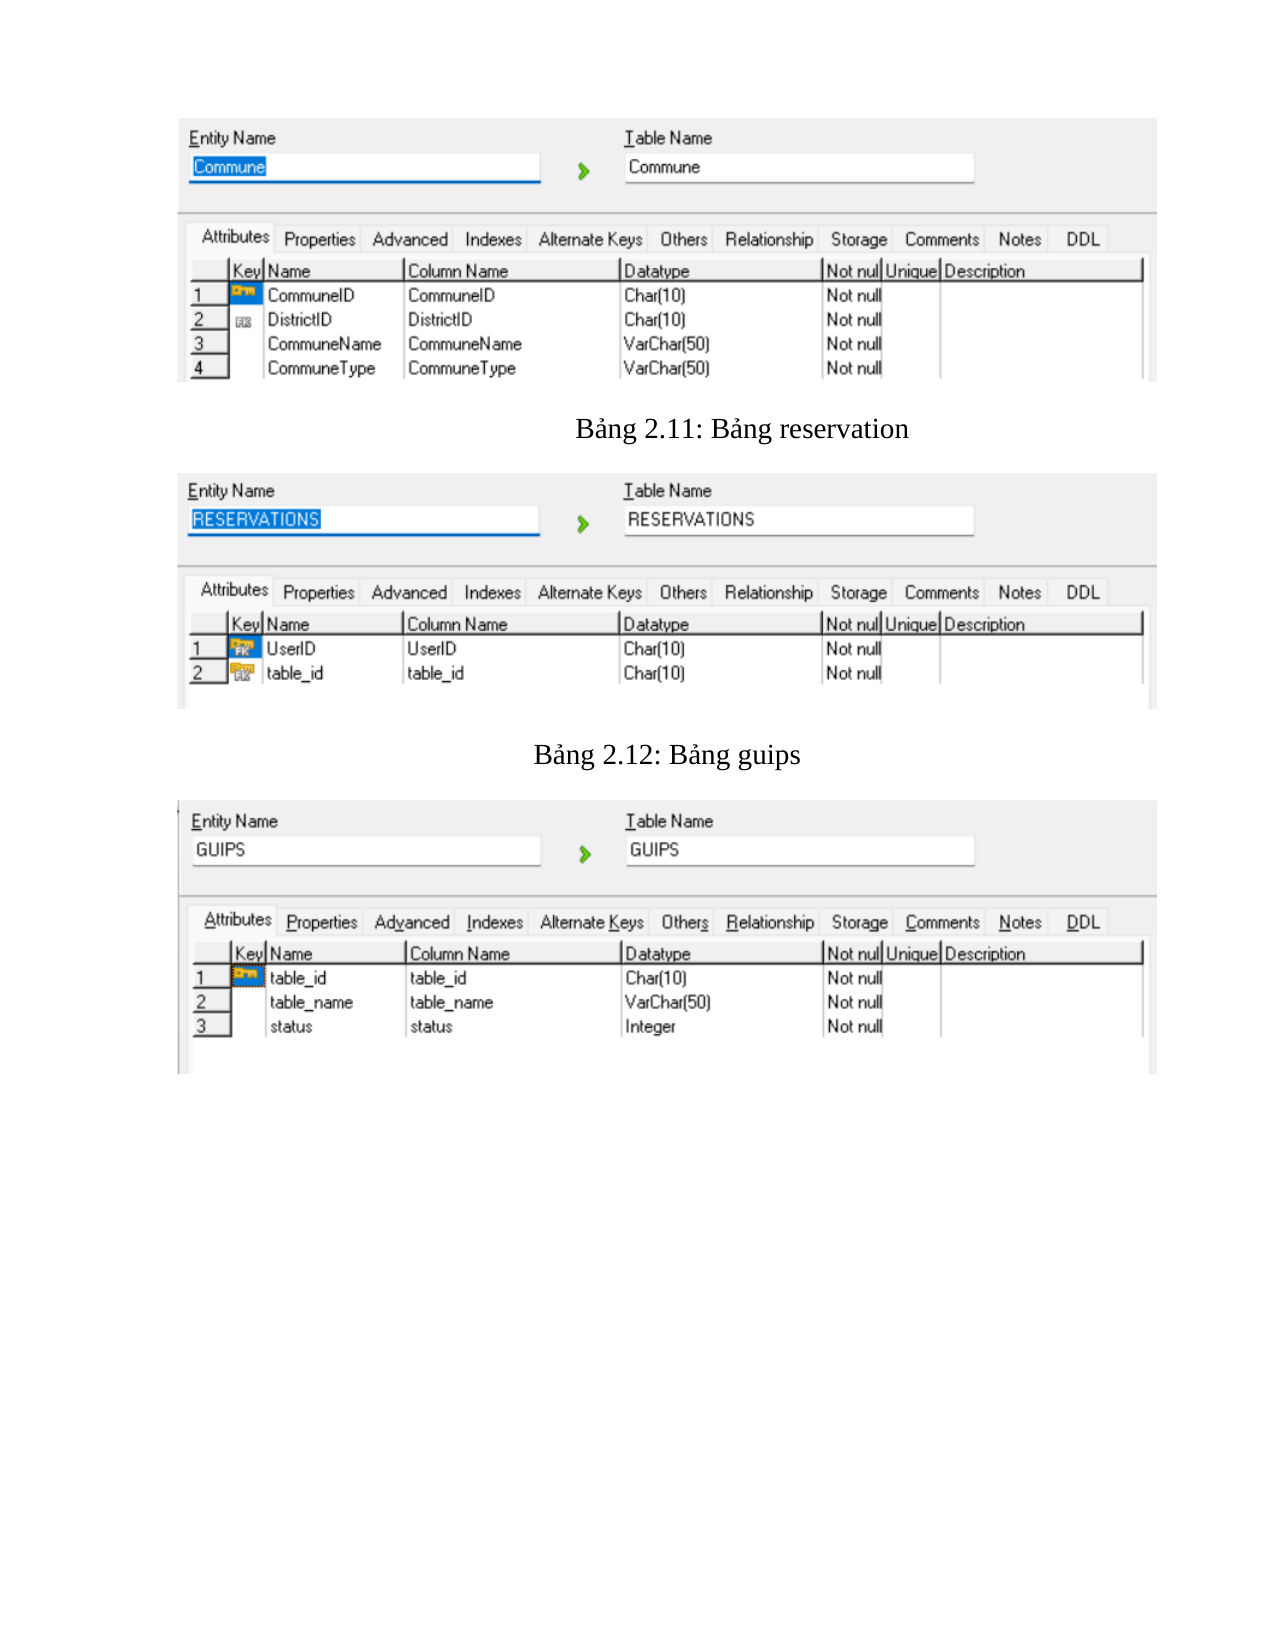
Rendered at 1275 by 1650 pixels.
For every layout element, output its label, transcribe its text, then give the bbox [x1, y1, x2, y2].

text Bảng 2.12: Bảng guips [177, 737, 1157, 771]
picture [177, 118, 1157, 382]
picture [177, 473, 1157, 709]
text Bảng 2.11: Bảng reservation [252, 411, 1157, 444]
picture [177, 800, 1157, 1074]
